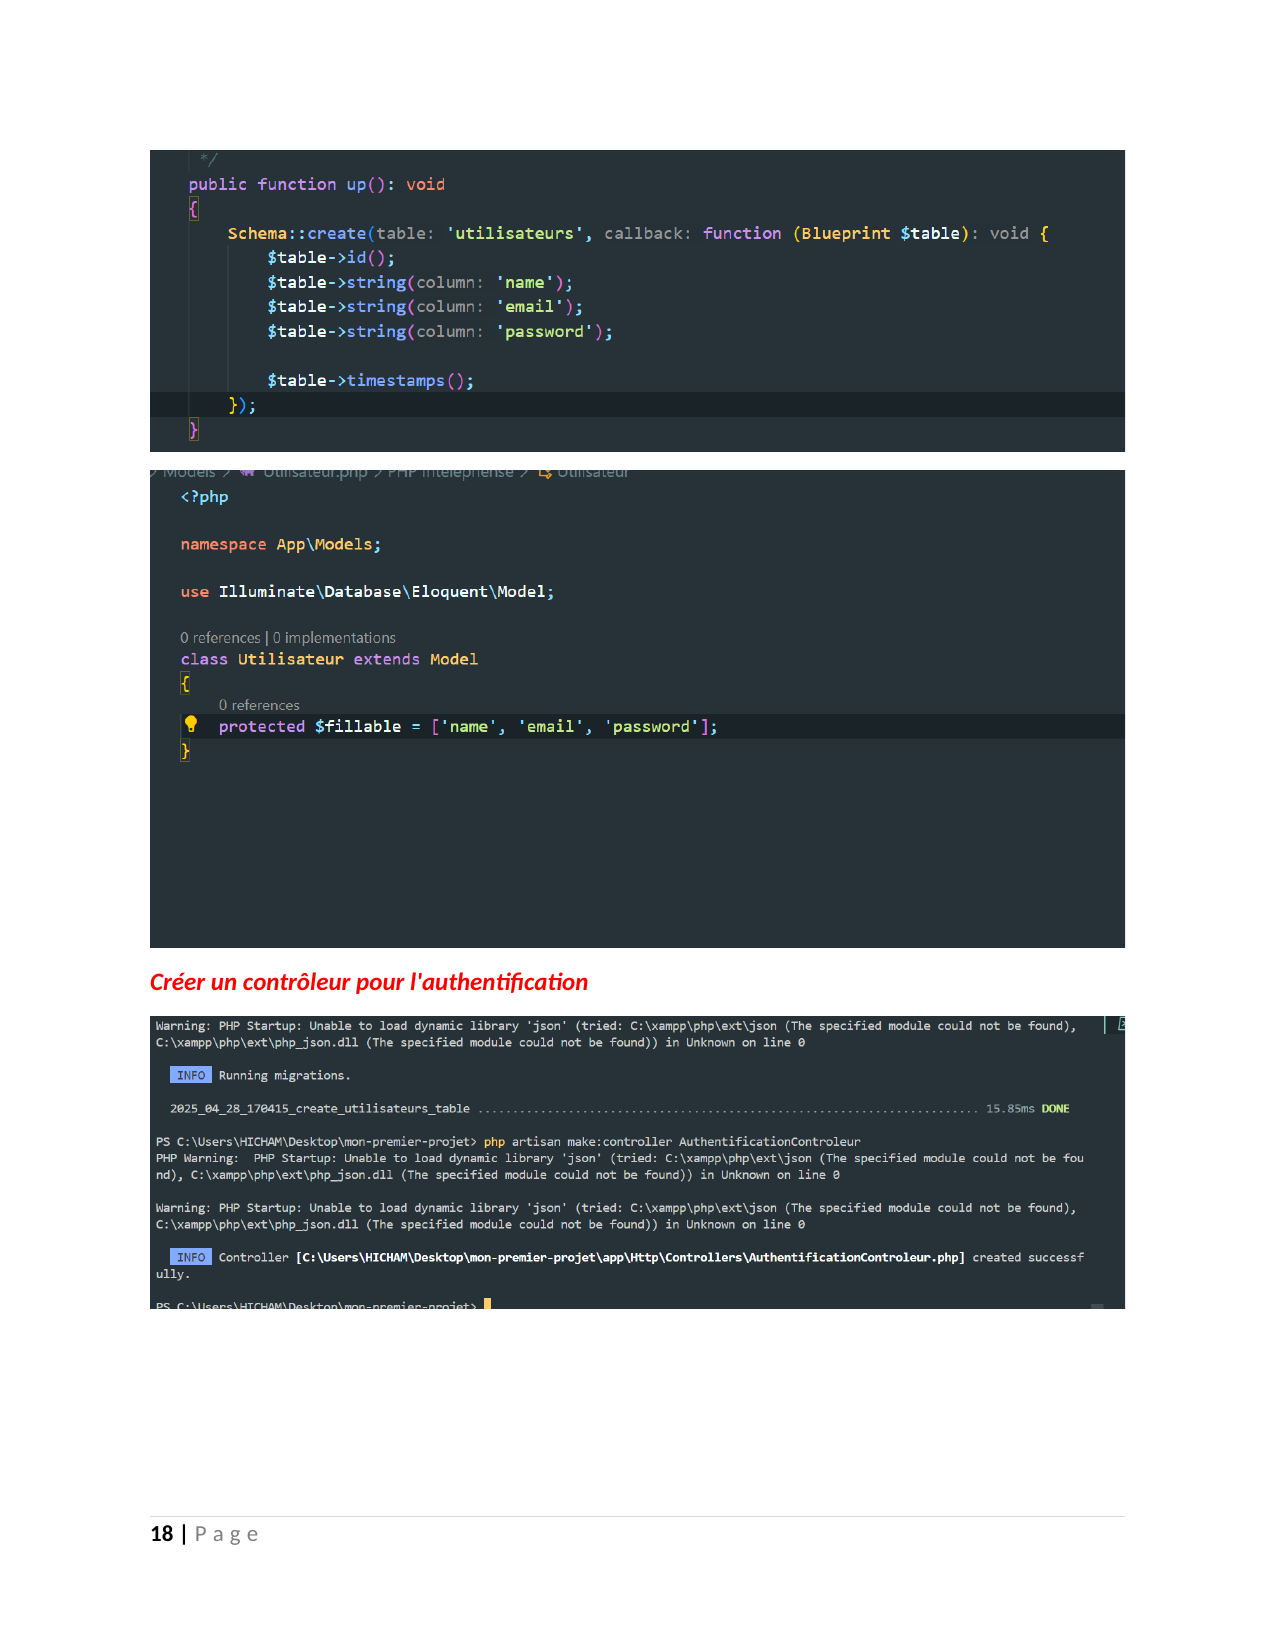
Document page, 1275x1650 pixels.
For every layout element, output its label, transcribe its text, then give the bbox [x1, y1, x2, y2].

picture [150, 470, 1125, 948]
picture [150, 1016, 1125, 1309]
picture [150, 150, 1125, 452]
text Créer un contrôleur pour l'authentification [150, 966, 1125, 997]
